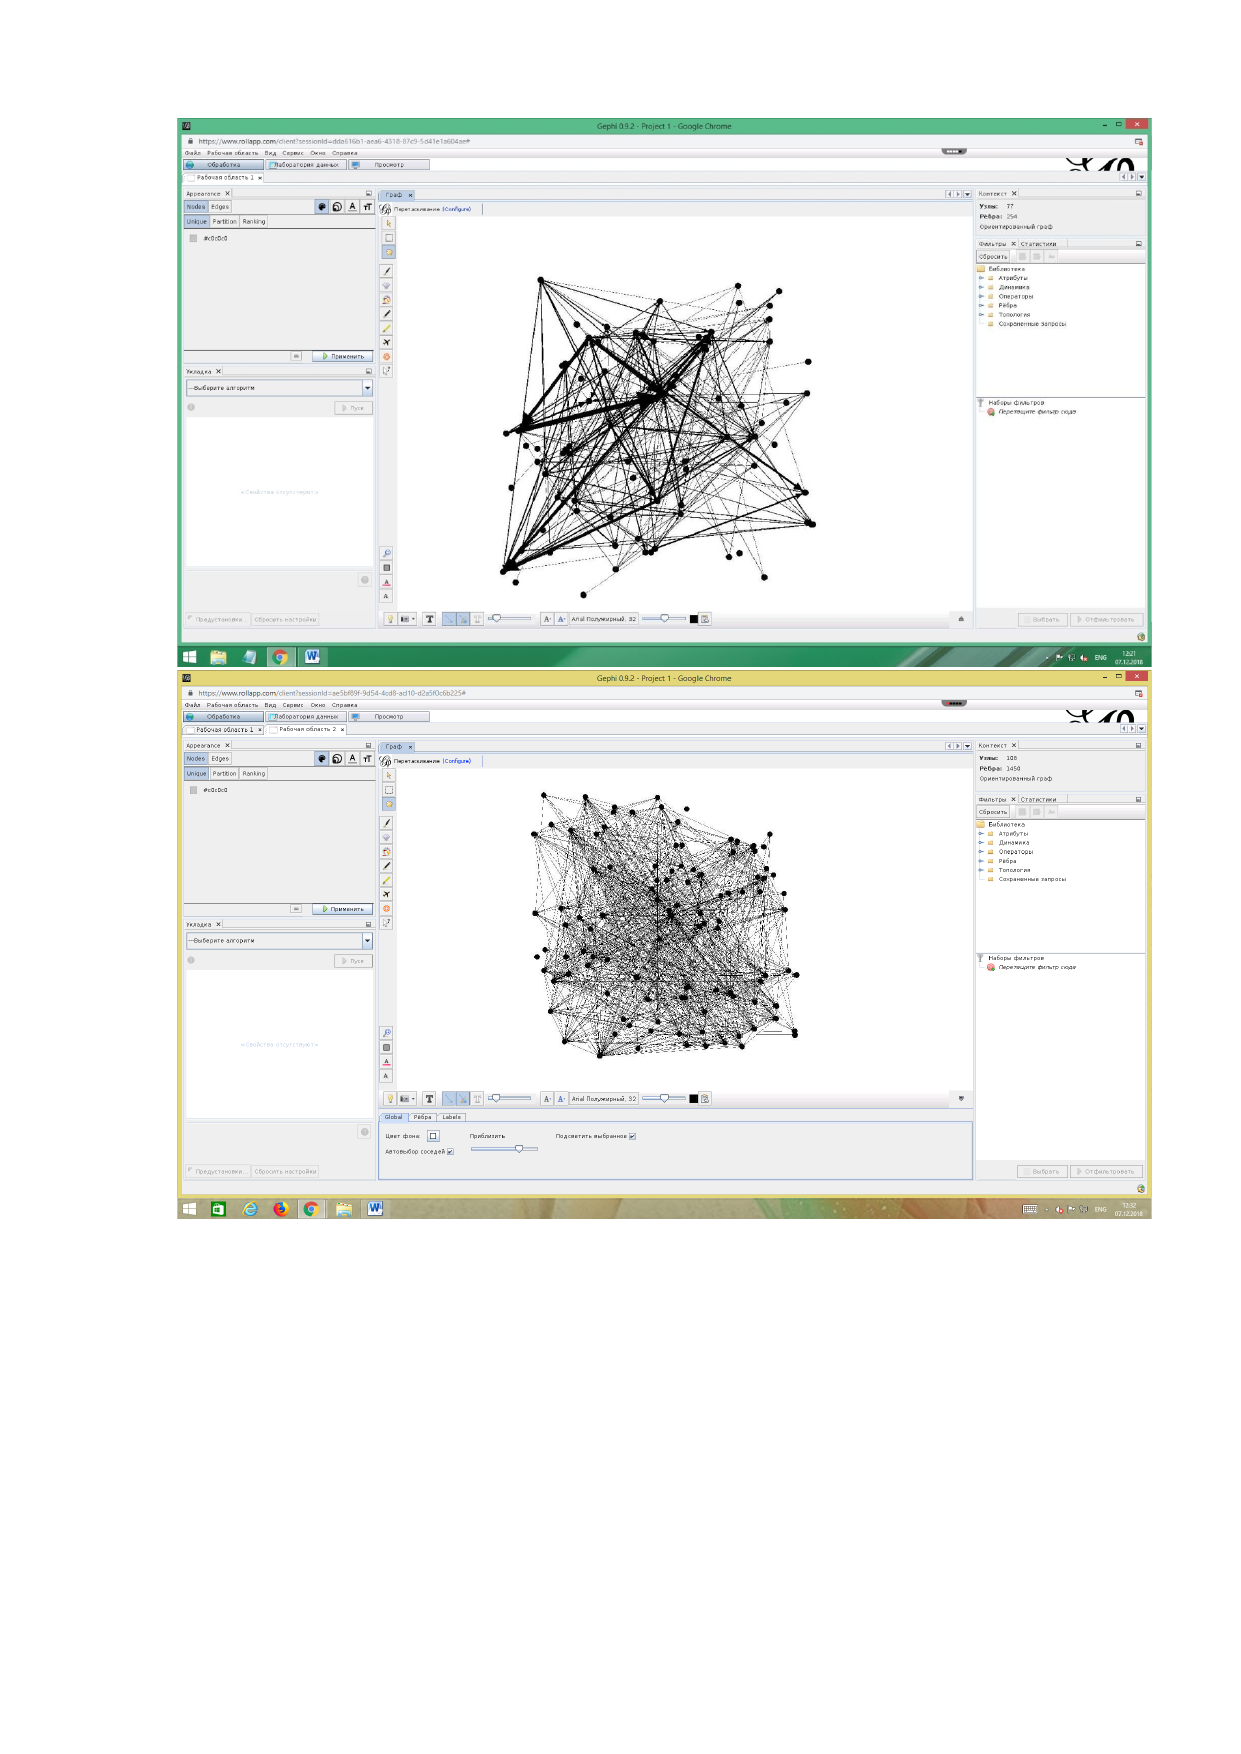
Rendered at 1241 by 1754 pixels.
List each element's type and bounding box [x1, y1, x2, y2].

picture [177, 118, 1152, 667]
picture [177, 670, 1152, 1219]
